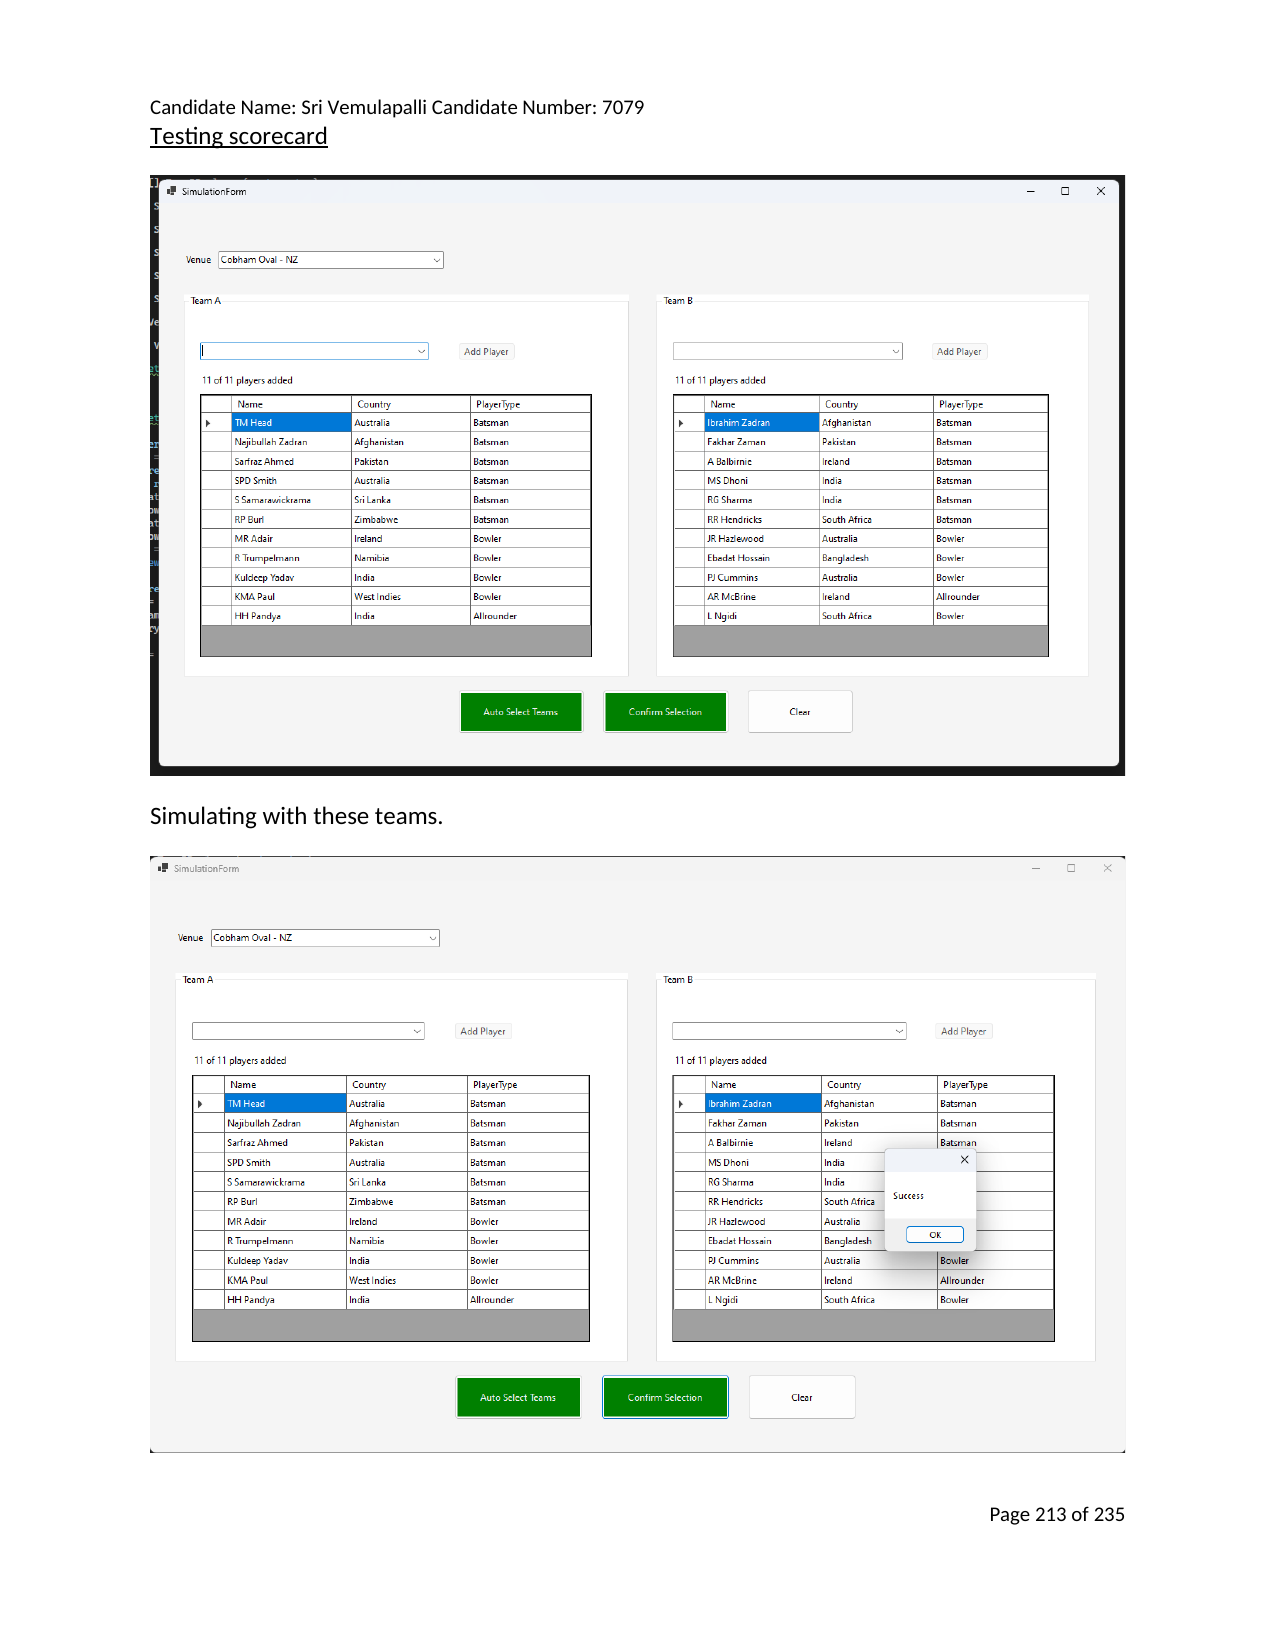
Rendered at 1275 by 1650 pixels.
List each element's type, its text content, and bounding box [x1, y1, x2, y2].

picture [150, 175, 1125, 776]
text Simulating with these teams. [150, 800, 1125, 831]
text Testing scorecard [150, 120, 1125, 151]
picture [150, 856, 1125, 1453]
